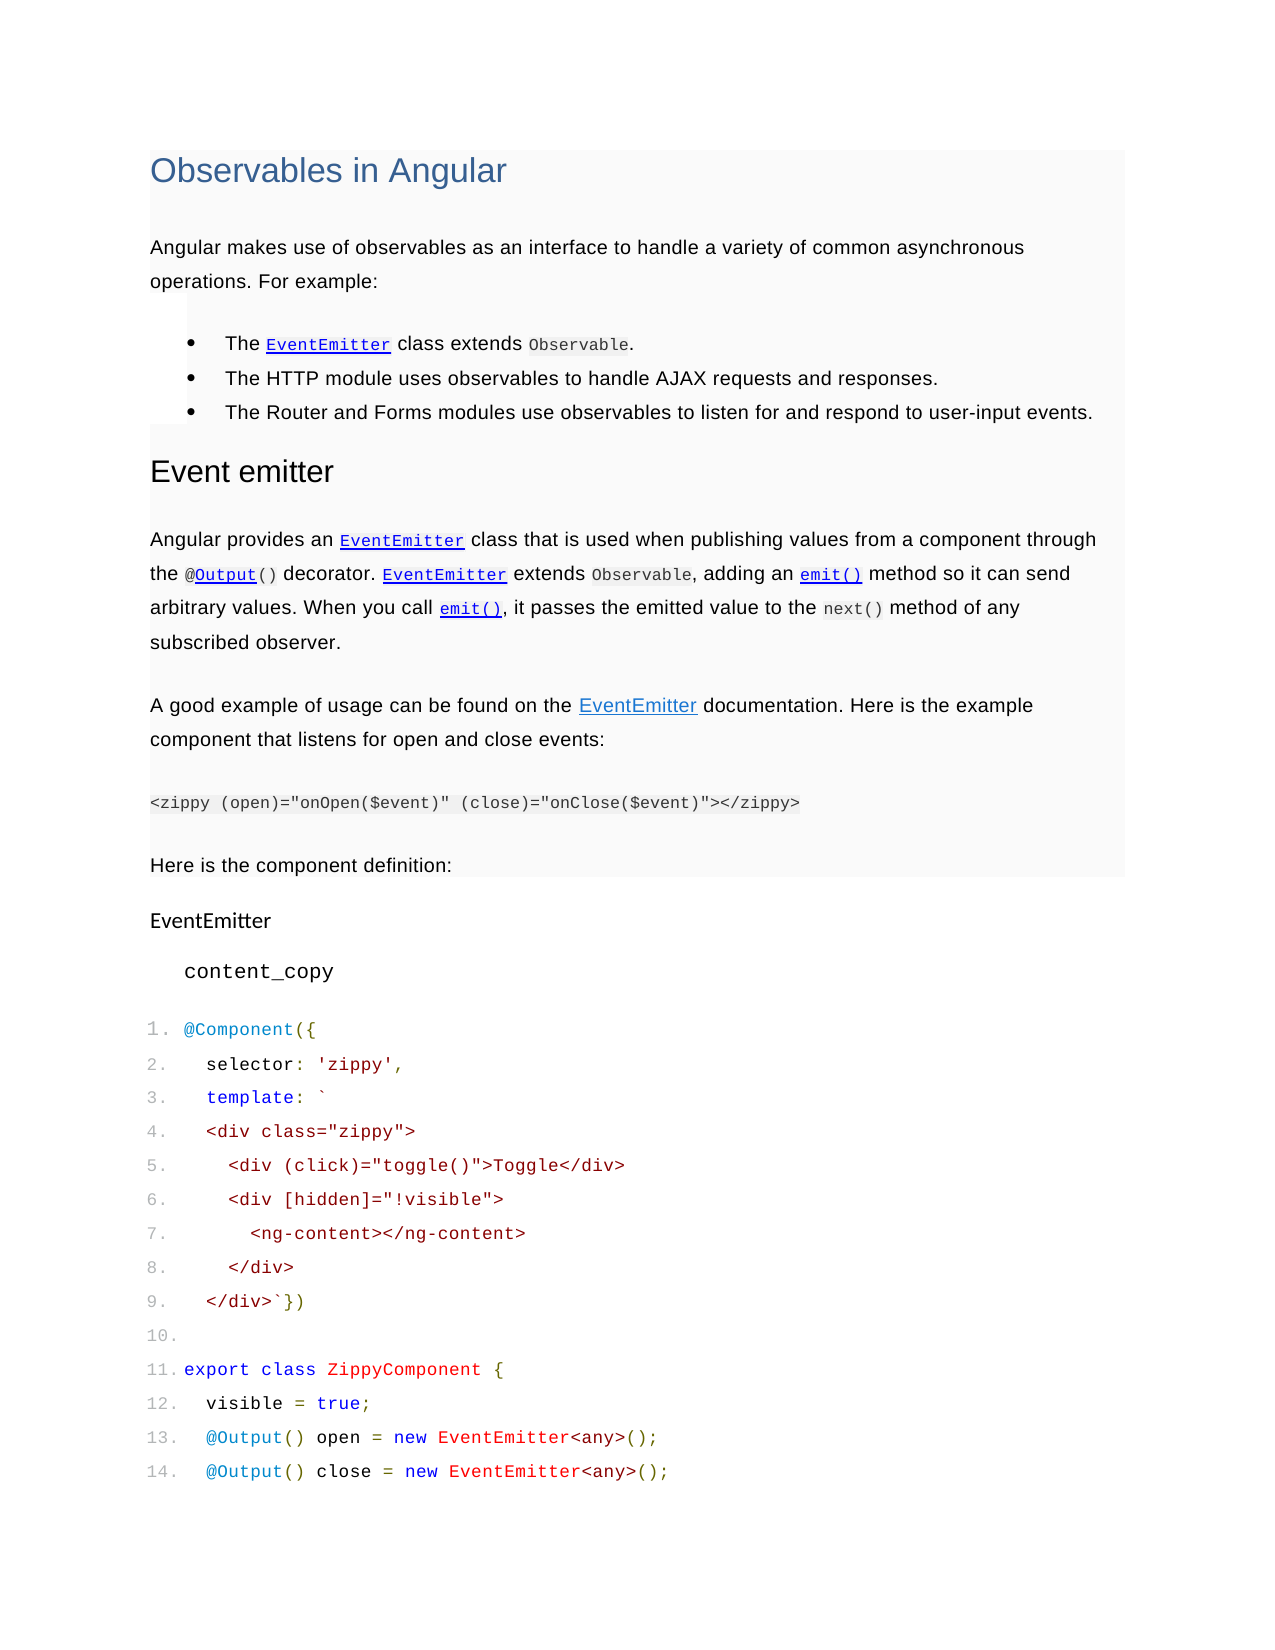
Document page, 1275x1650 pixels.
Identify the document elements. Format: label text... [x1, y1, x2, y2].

list <div class="zippy"> [146, 1109, 1091, 1143]
subtitle Event emitter [150, 453, 1125, 489]
list @Output() close = new EventEmitter<any>(); [146, 1449, 1091, 1483]
picture [184, 1025, 194, 1035]
text EventEmitter [150, 906, 1125, 934]
text Angular makes use of observables as an interface to handle a variety of common asynchronous operations. For example: [150, 225, 1125, 293]
list visible = true; [146, 1381, 1091, 1415]
list </div>`}) [146, 1279, 1091, 1313]
subtitle Observables in Angular [150, 150, 1125, 189]
list selector: 'zippy', [146, 1041, 1091, 1075]
text content_copy [184, 961, 1091, 985]
list <div (click)="toggle()">Toggle</div> [146, 1143, 1091, 1177]
list export class ZippyComponent { [146, 1347, 1091, 1381]
list <div [hidden]="!visible"> [146, 1177, 1091, 1211]
list The Router and Forms modules use observables to listen for and respond to user-input events. [187, 390, 1125, 424]
list The HTTP module uses observables to handle AJAX requests and responses. [187, 356, 1125, 390]
list </div> [146, 1245, 1091, 1279]
list @Output() open = new EventEmitter<any>(); [146, 1415, 1091, 1449]
list <ng-content></ng-content> [146, 1211, 1091, 1245]
list @Component({ [146, 1007, 1091, 1041]
text Angular provides an EventEmitter class that is used when publishing values from a component through the @Output() decorator. EventEmitter extends Observable, adding an emit() method so it can send arbitrary values. When you call emit(), it passes the emitted value to the next() method of any subscribed observer. [150, 518, 1125, 654]
text Here is the component definition: [150, 843, 1125, 877]
text <zippy (open)="onOpen($event)" (close)="onClose($event)"></zippy> [150, 780, 1125, 814]
list template: ` [146, 1075, 1091, 1109]
list The EventEmitter class extends Observable. [187, 322, 1125, 356]
text A good example of usage can be found on the EventEmitter documentation. Here is the example component that listens for open and close events: [150, 683, 1125, 751]
